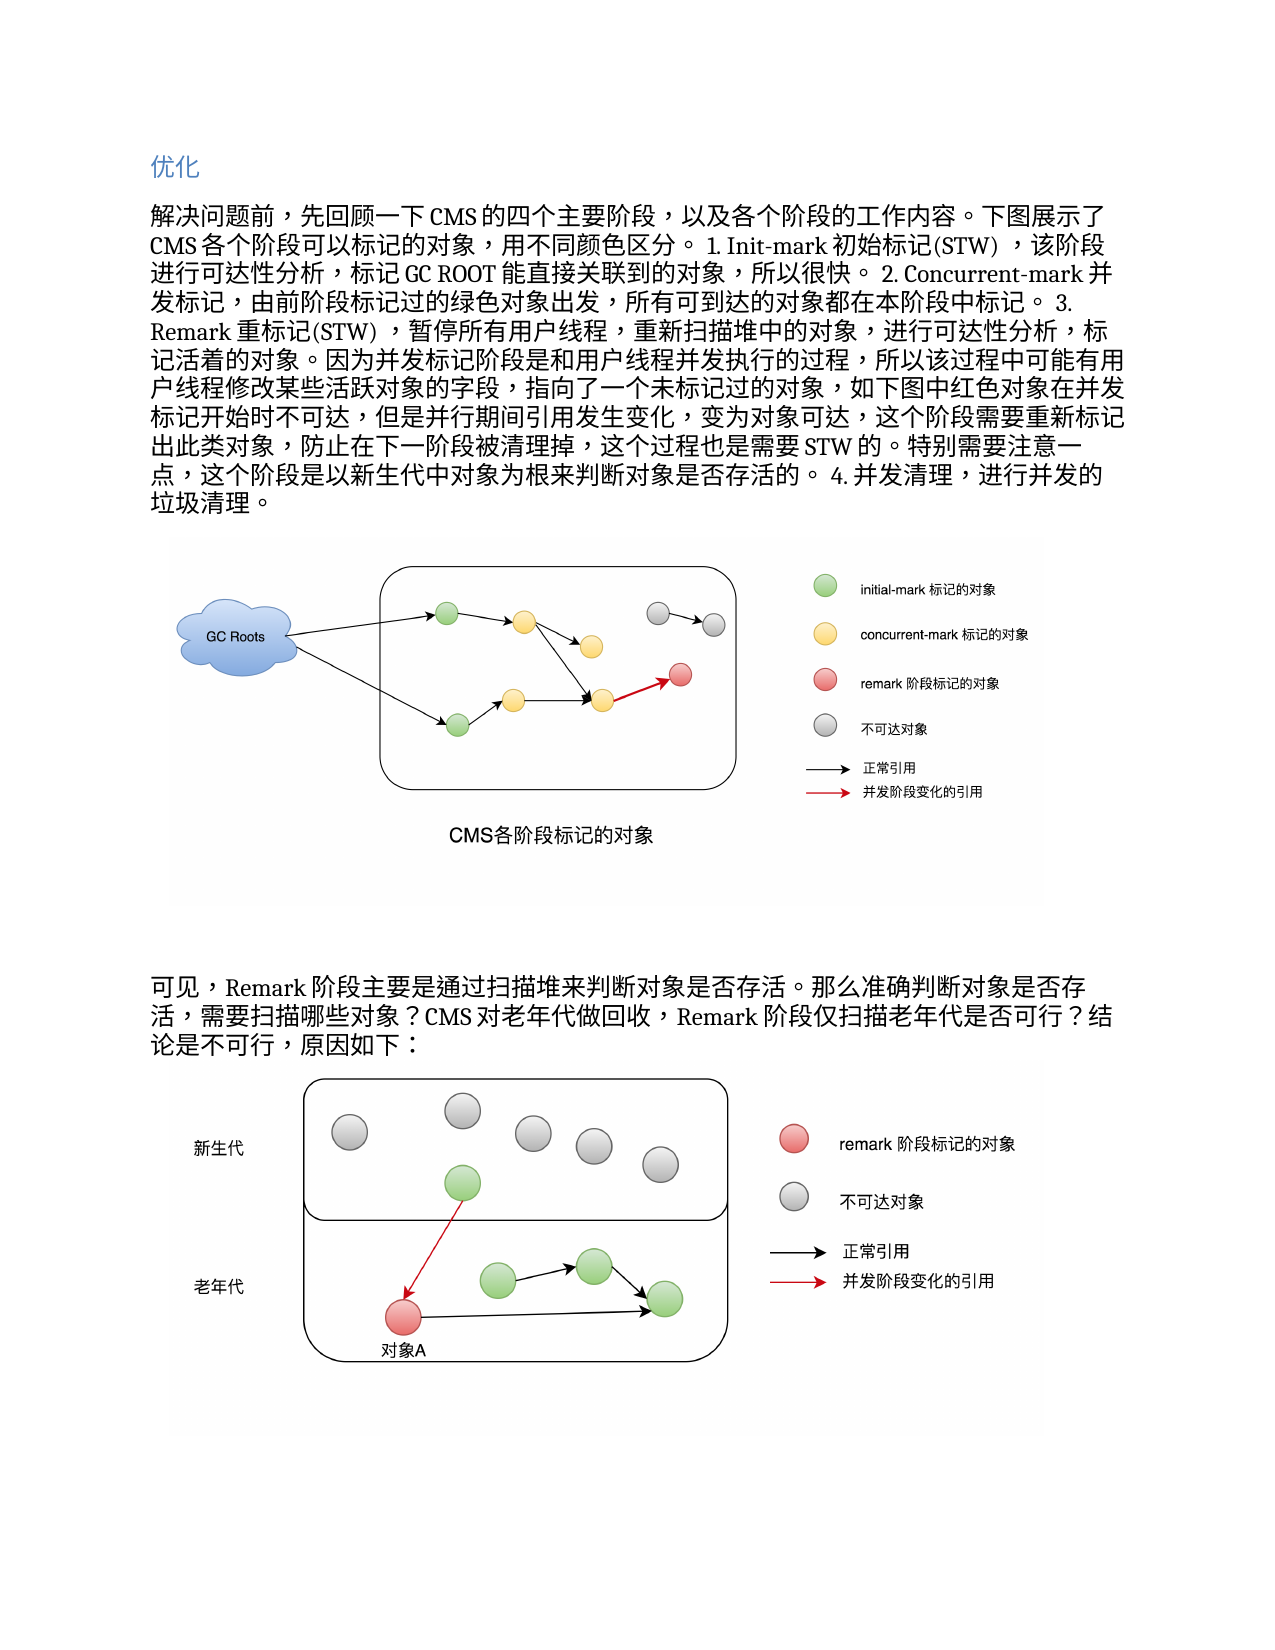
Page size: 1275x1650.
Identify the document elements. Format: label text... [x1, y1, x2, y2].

picture [168, 537, 1044, 906]
subtitle 优化 [150, 150, 1125, 184]
picture [168, 1060, 1044, 1436]
text 解决问题前，先回顾一下CMS的四个主要阶段，以及各个阶段的工作内容。下图展示了CMS各个阶段可以标记的对象，用不同颜色区分。 1. Init-mark初始标记(STW) ，该阶段进行可达性分析，标记GC ROOT能直接关联到的对象，所以很快。 2. Concurrent-mark并发标记，由前阶段标记过的绿色对象出发，所有可到达的对象都在本阶段中标记。 3. Remark重标记(STW) ，暂停所有用户线程，重新扫描堆中的对象，进行可达性分析，标记活着的对象。因为并发标记阶段是和用户线程并发执行的过程，所以该过程中可能有用户线程修改某些活跃对象的字段，指向了一个未标记过的对象，如下图中红色对象在并发标记开始时不可达，但是并行期间引用发生变化，变为对象可达，这个阶段需要重新标记出此类对象，防止在下一阶段被清理掉，这个过程也是需要STW的。特别需要注意一点，这个阶段是以新生代中对象为根来判断对象是否存活的。 4. 并发清理，进行并发的垃圾清理。 [150, 203, 1125, 519]
